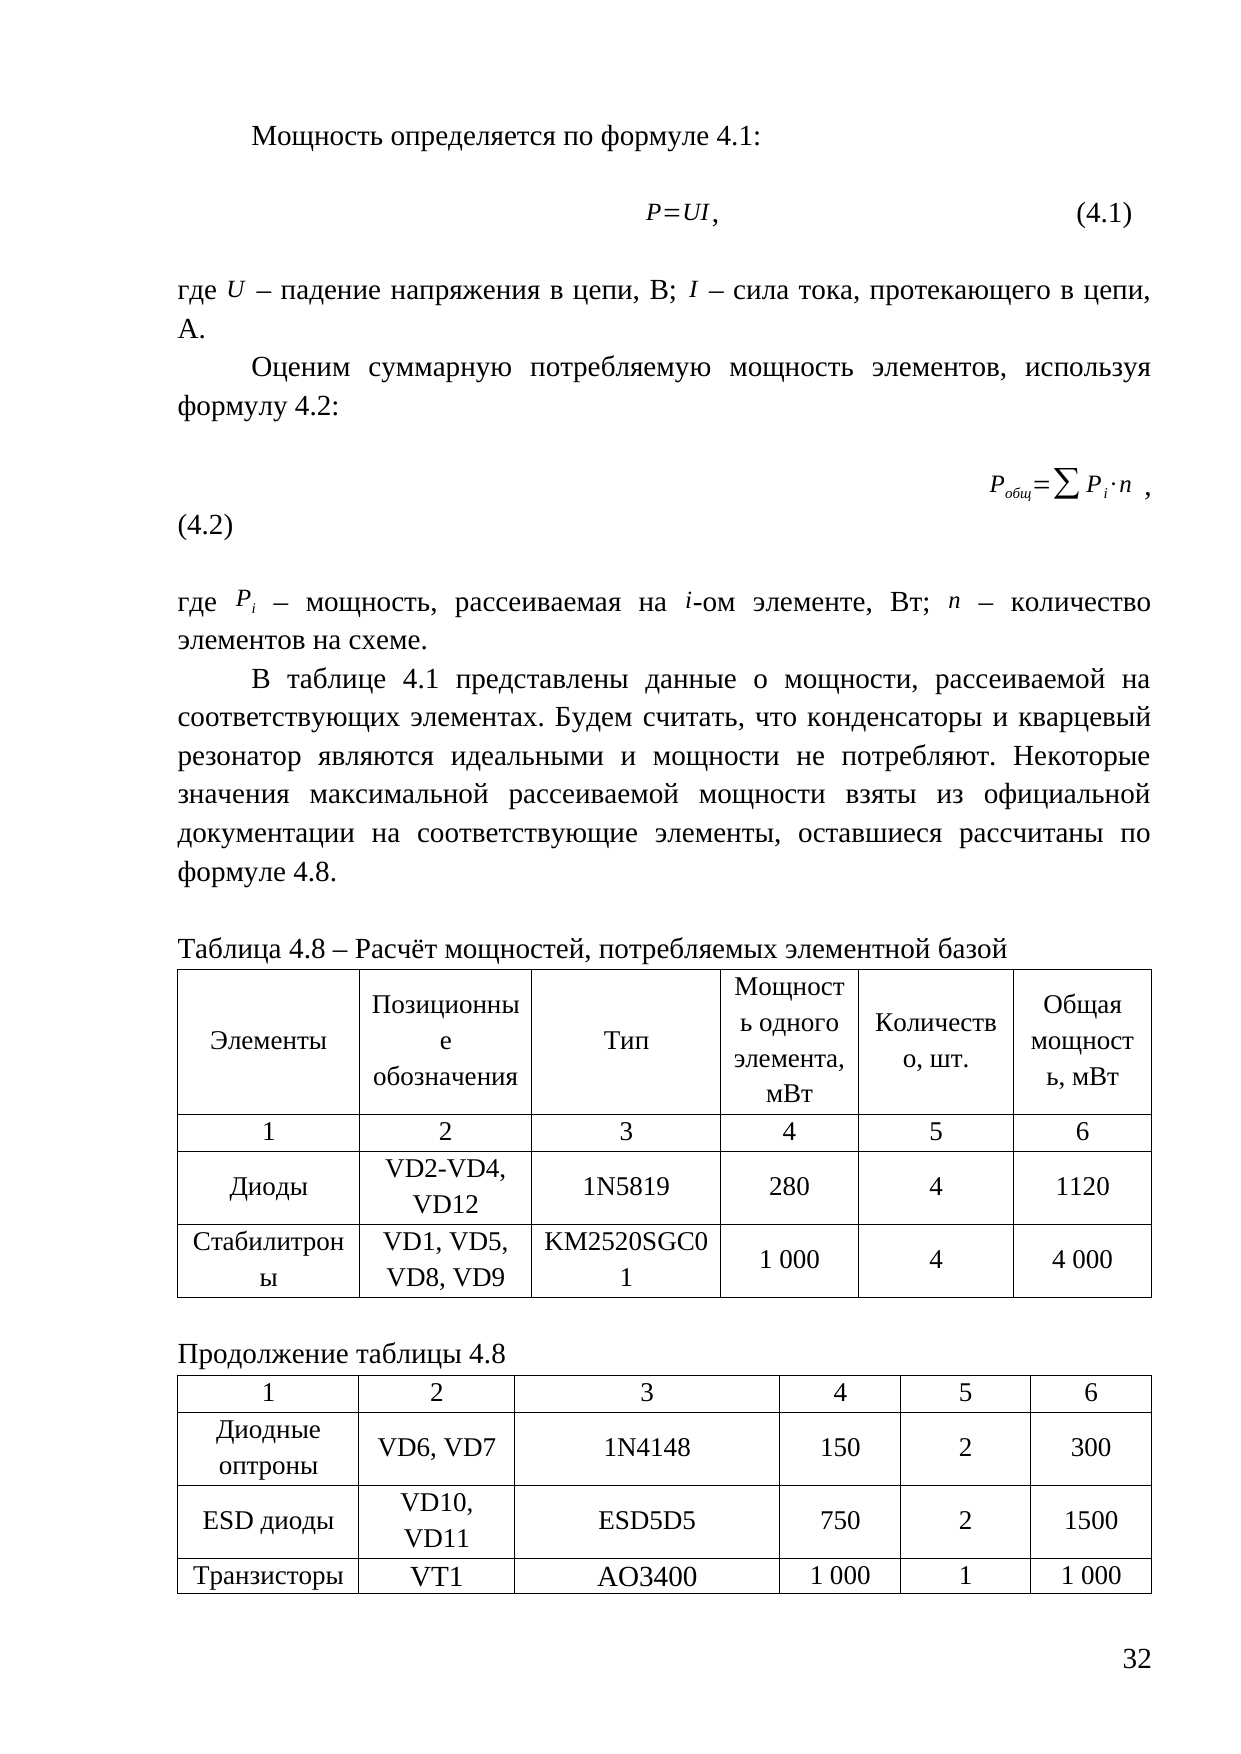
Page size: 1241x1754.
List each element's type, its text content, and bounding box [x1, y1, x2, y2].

table_cell 1120 [1014, 1152, 1151, 1224]
table_header Элементы [178, 970, 359, 1114]
text , (4.2) [177, 426, 1152, 540]
table_header Общая мощность, мВт [1014, 970, 1151, 1114]
table_cell 1 [901, 1559, 1030, 1592]
table_cell 4 [721, 1115, 858, 1151]
table_cell 300 [1031, 1413, 1151, 1485]
table_cell 1 000 [721, 1225, 858, 1297]
table_header 1 [178, 1376, 358, 1412]
table_cell AO3400 [515, 1559, 779, 1592]
table_cell VD6, VD7 [359, 1413, 514, 1485]
table_cell 4 [859, 1225, 1013, 1297]
table_cell Диодные оптроны [178, 1413, 358, 1485]
table_cell VT1 [359, 1559, 514, 1592]
table_header 2 [359, 1376, 514, 1412]
table_header 5 [901, 1376, 1030, 1412]
table_cell VD1, VD5, VD8, VD9 [360, 1225, 531, 1297]
text , (4.1) [177, 195, 1152, 229]
table_cell KM2520SGC01 [532, 1225, 720, 1297]
table_cell 1 [178, 1115, 359, 1151]
text где – мощность, рассеиваемая на -ом элементе, Вт; – количество элементов на схеме. [177, 584, 1152, 656]
table_cell ESD5D5 [515, 1486, 779, 1558]
table_cell 6 [1014, 1115, 1151, 1151]
table_cell 2 [360, 1115, 531, 1151]
table_cell 1 000 [1031, 1559, 1151, 1592]
table_header 4 [780, 1376, 900, 1412]
table_cell 150 [780, 1413, 900, 1485]
table_cell 3 [532, 1115, 720, 1151]
text Мощность определяется по формуле 4.1: [177, 118, 1152, 152]
table_header Позиционные обозначения [360, 970, 531, 1114]
table_cell 1500 [1031, 1486, 1151, 1558]
text Оценим суммарную потребляемую мощность элементов, используя формулу 4.2: [177, 349, 1152, 421]
table_cell 5 [859, 1115, 1013, 1151]
table_cell VD2-VD4, VD12 [360, 1152, 531, 1224]
text Таблица 4.8 – Расчёт мощностей, потребляемых элементной базой [177, 931, 1152, 964]
table_cell VD10, VD11 [359, 1486, 514, 1558]
table_header Количество, шт. [859, 970, 1013, 1114]
text В таблице 4.1 представлены данные о мощности, рассеиваемой на соответствующих элементах. Будем считать, что конденсаторы и кварцевый резонатор являются идеальными и мощности не потребляют. Некоторые значения максимальной рассеиваемой мощности взяты из официальной документации на соответствующие элементы, оставшиеся рассчитаны по формуле 4.8. [177, 661, 1152, 887]
text где – падение напряжения в цепи, В; – сила тока, протекающего в цепи, А. [177, 272, 1152, 344]
table_cell 4 [859, 1152, 1013, 1224]
table_cell 2 [901, 1486, 1030, 1558]
table_header 6 [1031, 1376, 1151, 1412]
table_cell Транзисторы [178, 1559, 358, 1592]
table_cell 2 [901, 1413, 1030, 1485]
table_cell 280 [721, 1152, 858, 1224]
table_header Мощность одного элемента, мВт [721, 970, 858, 1114]
text Продолжение таблицы 4.8 [177, 1336, 1152, 1370]
table_cell 1N5819 [532, 1152, 720, 1224]
table_header Тип [532, 970, 720, 1114]
table_cell Диоды [178, 1152, 359, 1224]
table_cell Стабилитроны [178, 1225, 359, 1297]
table_cell ESD диоды [178, 1486, 358, 1558]
table_cell 4 000 [1014, 1225, 1151, 1297]
table_cell 1 000 [780, 1559, 900, 1592]
table_header 3 [515, 1376, 779, 1412]
table_cell 750 [780, 1486, 900, 1558]
table_cell 1N4148 [515, 1413, 779, 1485]
